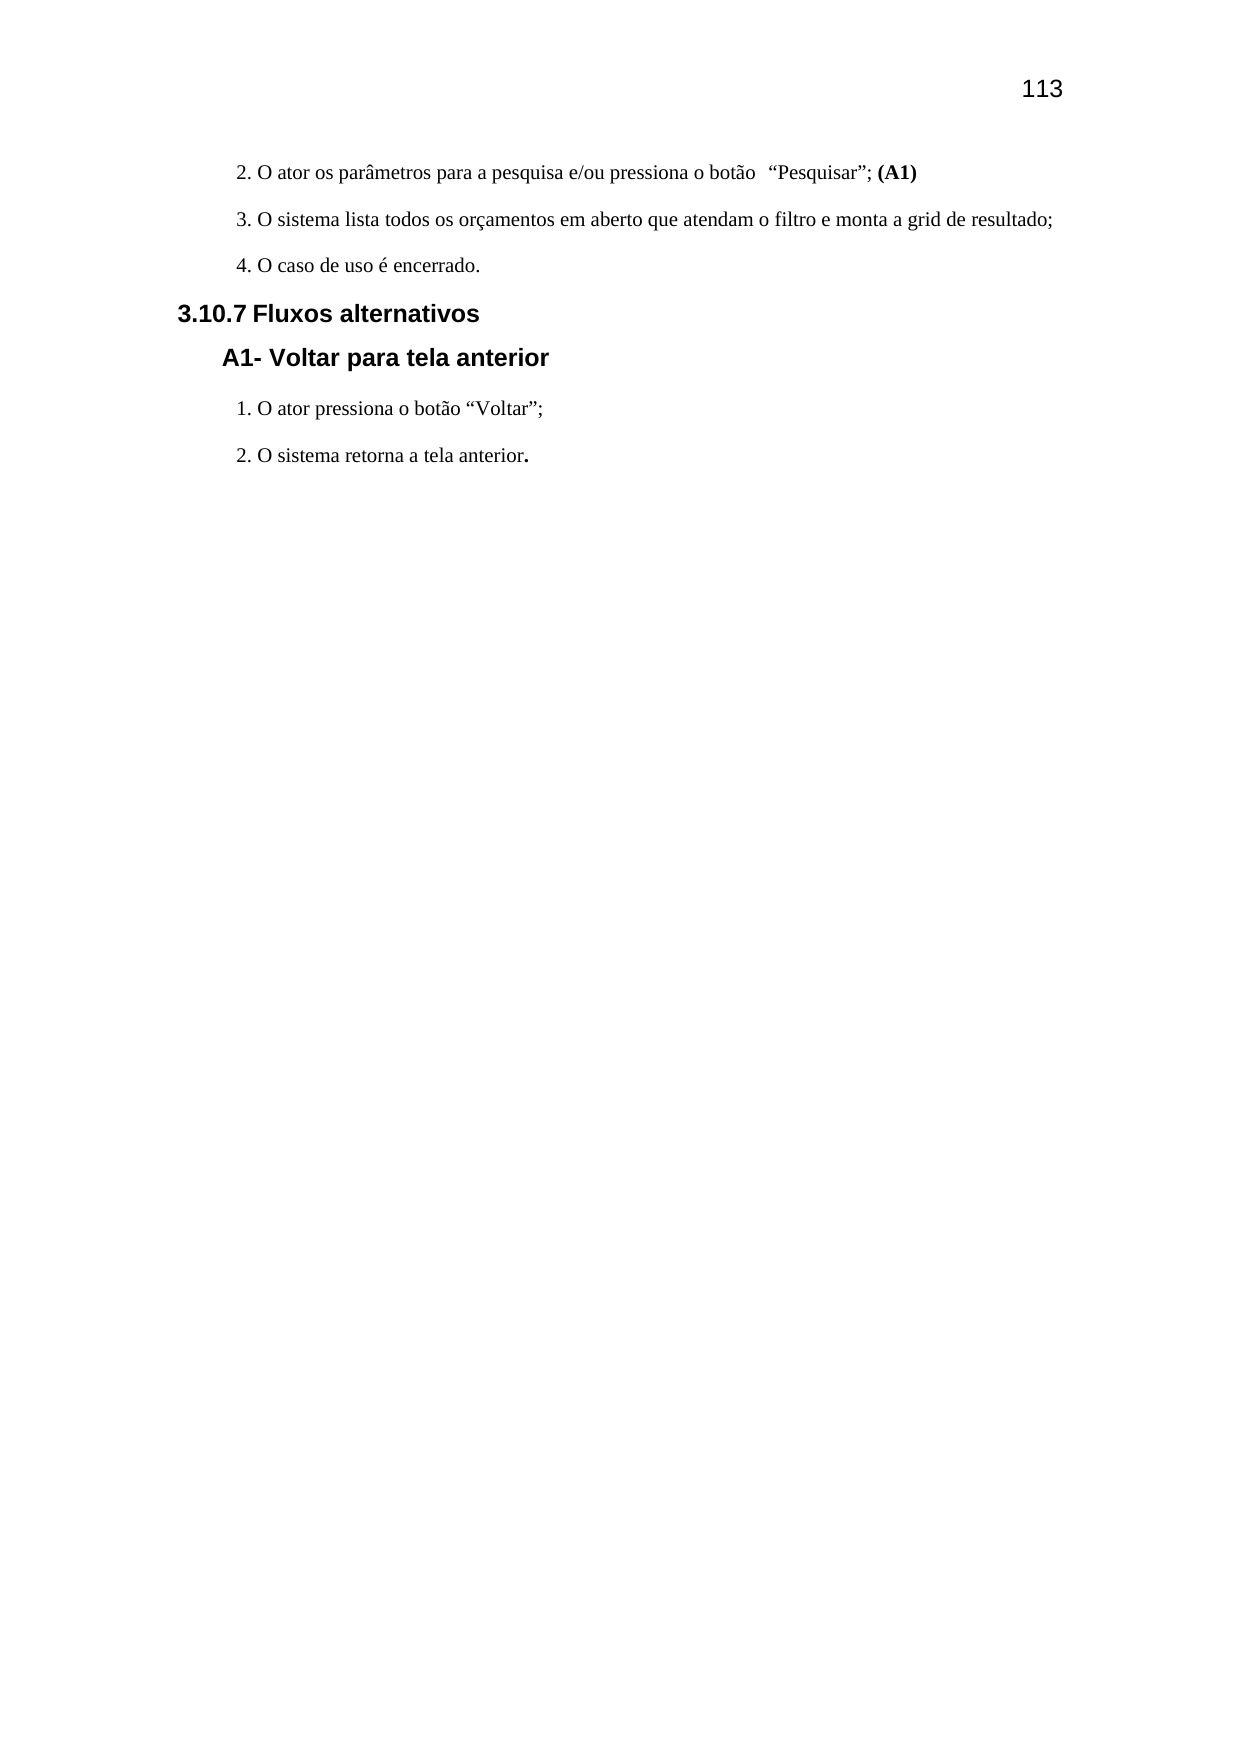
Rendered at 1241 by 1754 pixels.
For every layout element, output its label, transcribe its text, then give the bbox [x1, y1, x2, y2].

text 1. O ator pressiona o botão “Voltar”; [177, 396, 1063, 420]
text 4. O caso de uso é encerrado. [236, 253, 1063, 277]
text Fluxos alternativos [177, 299, 1063, 328]
text 2. O sistema retorna a tela anterior. [177, 442, 1063, 467]
text A1- Voltar para tela anterior [177, 342, 1063, 371]
text 3. O sistema lista todos os orçamentos em aberto que atendam o filtro e monta a grid de resultado; [236, 206, 1063, 231]
text 2. O ator os parâmetros para a pesquisa e/ou pressiona o botão “Pesquisar”; (A1) [236, 160, 1063, 184]
